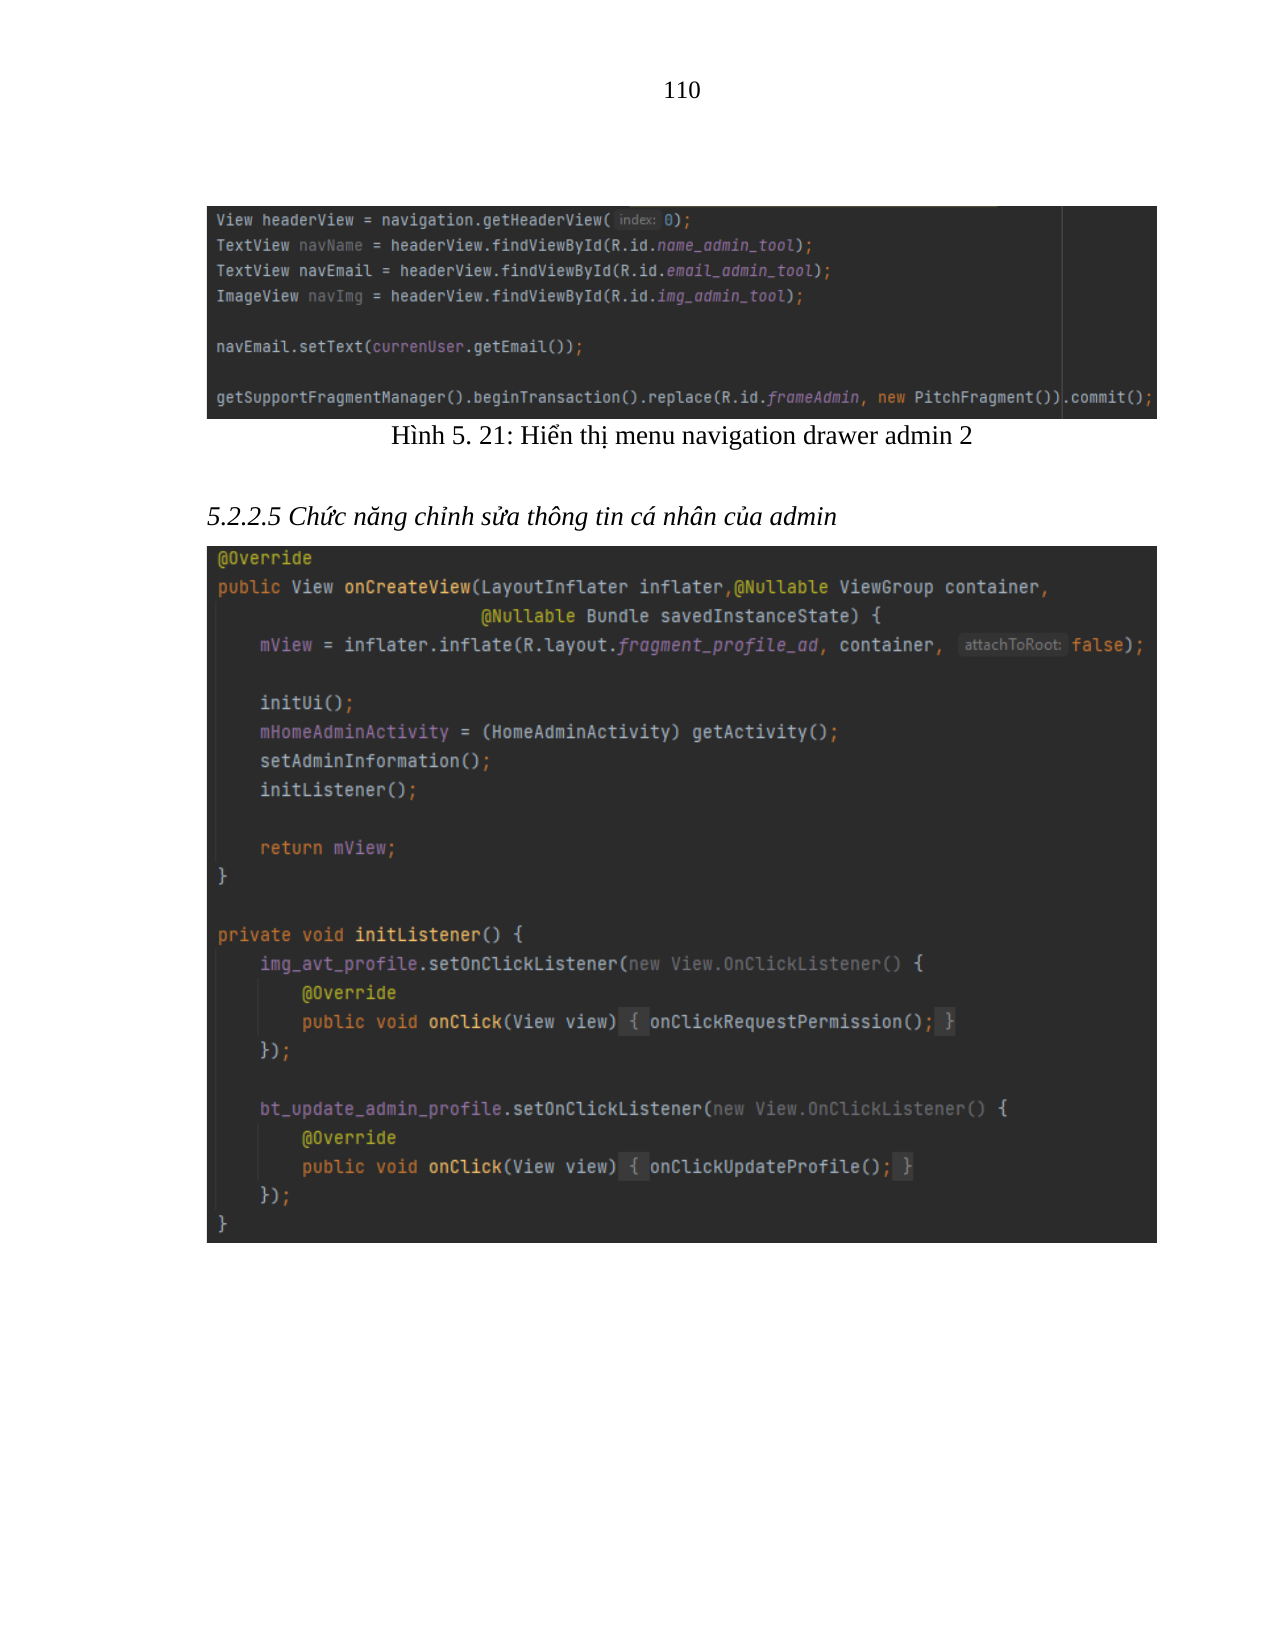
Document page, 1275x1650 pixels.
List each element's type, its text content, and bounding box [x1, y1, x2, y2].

text 5.2.2.5 Chức năng chỉnh sửa thông tin cá nhân của admin [207, 500, 1157, 531]
picture [206, 546, 1157, 1243]
text Hình 5. 21: Hiển thị menu navigation drawer admin 2 [207, 419, 1157, 450]
picture [206, 206, 1157, 419]
